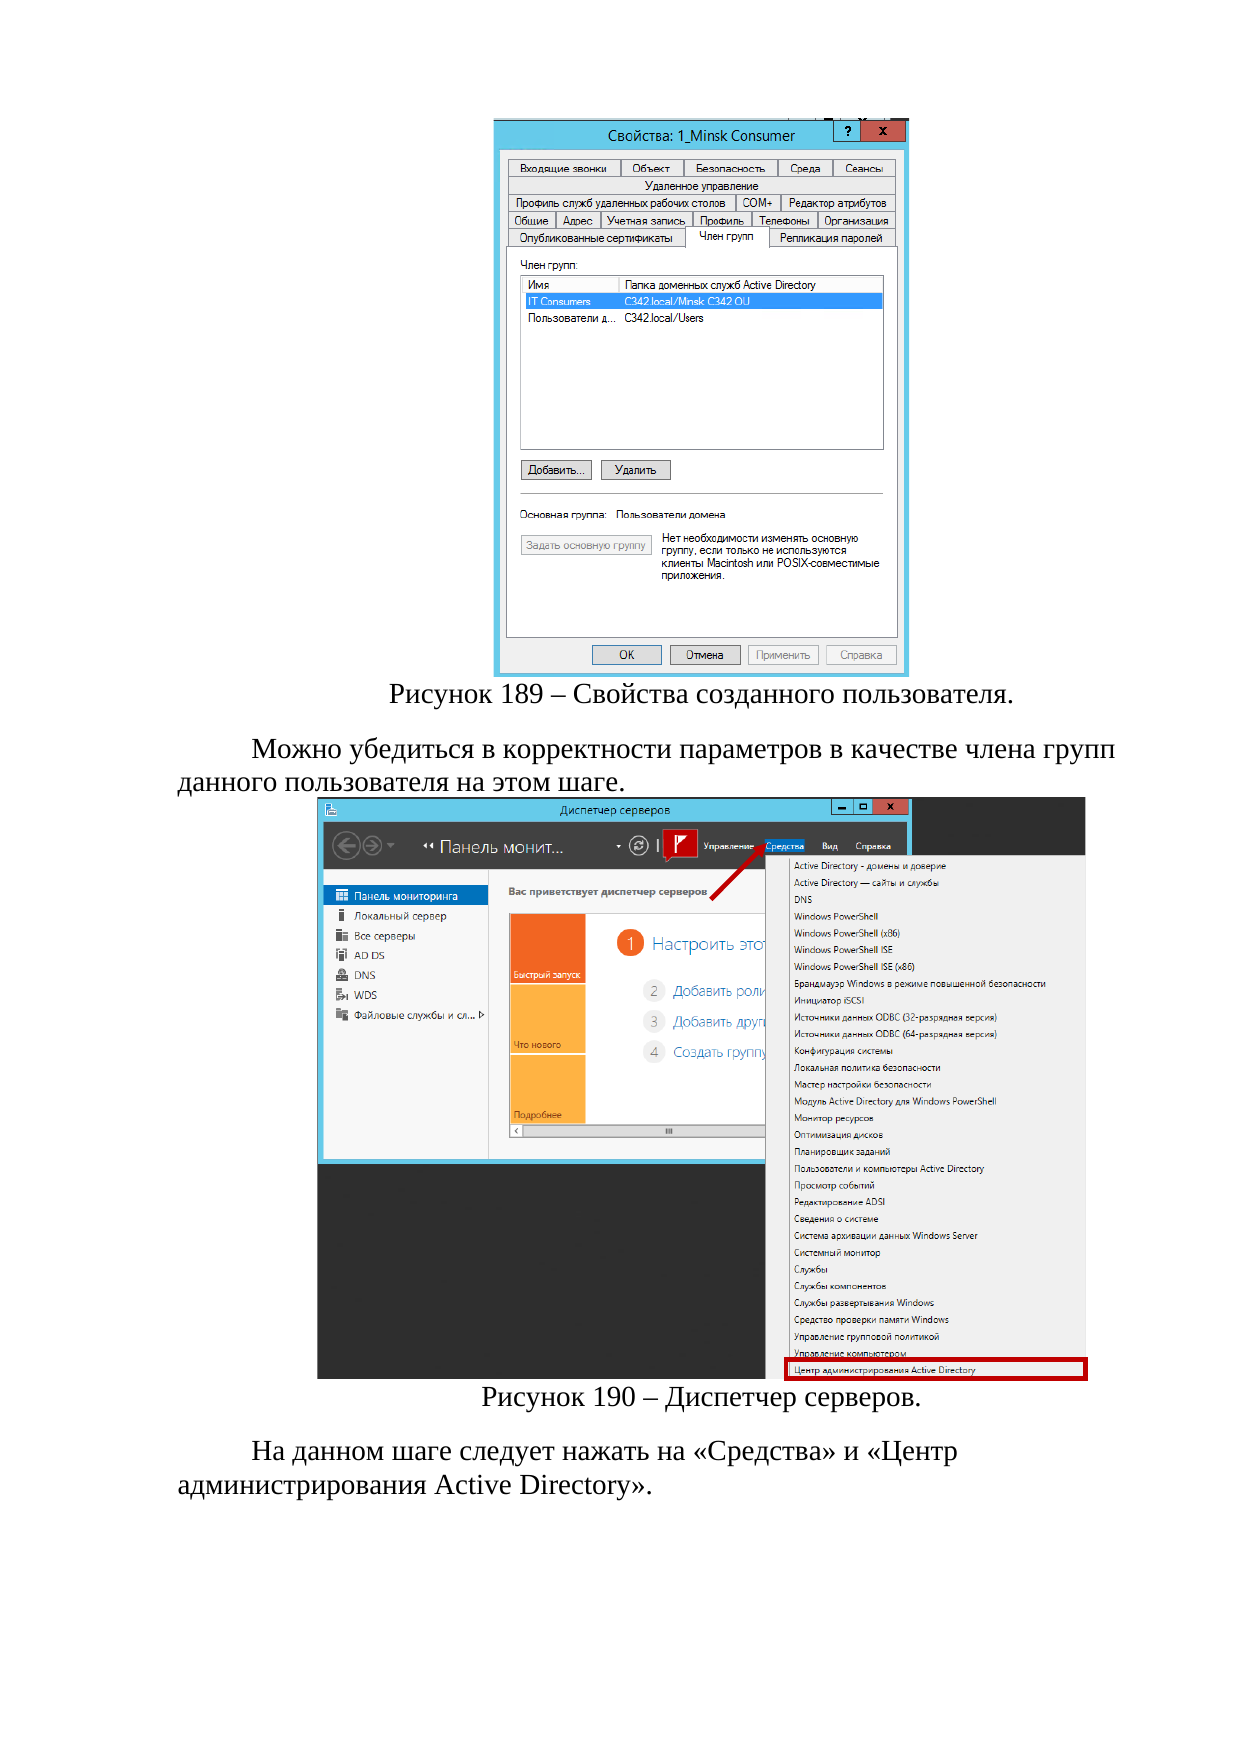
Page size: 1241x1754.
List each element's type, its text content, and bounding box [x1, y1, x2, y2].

picture [788, 1362, 1083, 1376]
text Можно убедиться в корректности параметров в качестве члена групп данного пользователя на этом шаге. [177, 731, 1152, 798]
picture [493, 118, 910, 677]
text На данном шаге следует нажать на «Средства» и «Центр администрирования Active Directory». [177, 1433, 1152, 1501]
picture [317, 797, 1086, 1379]
